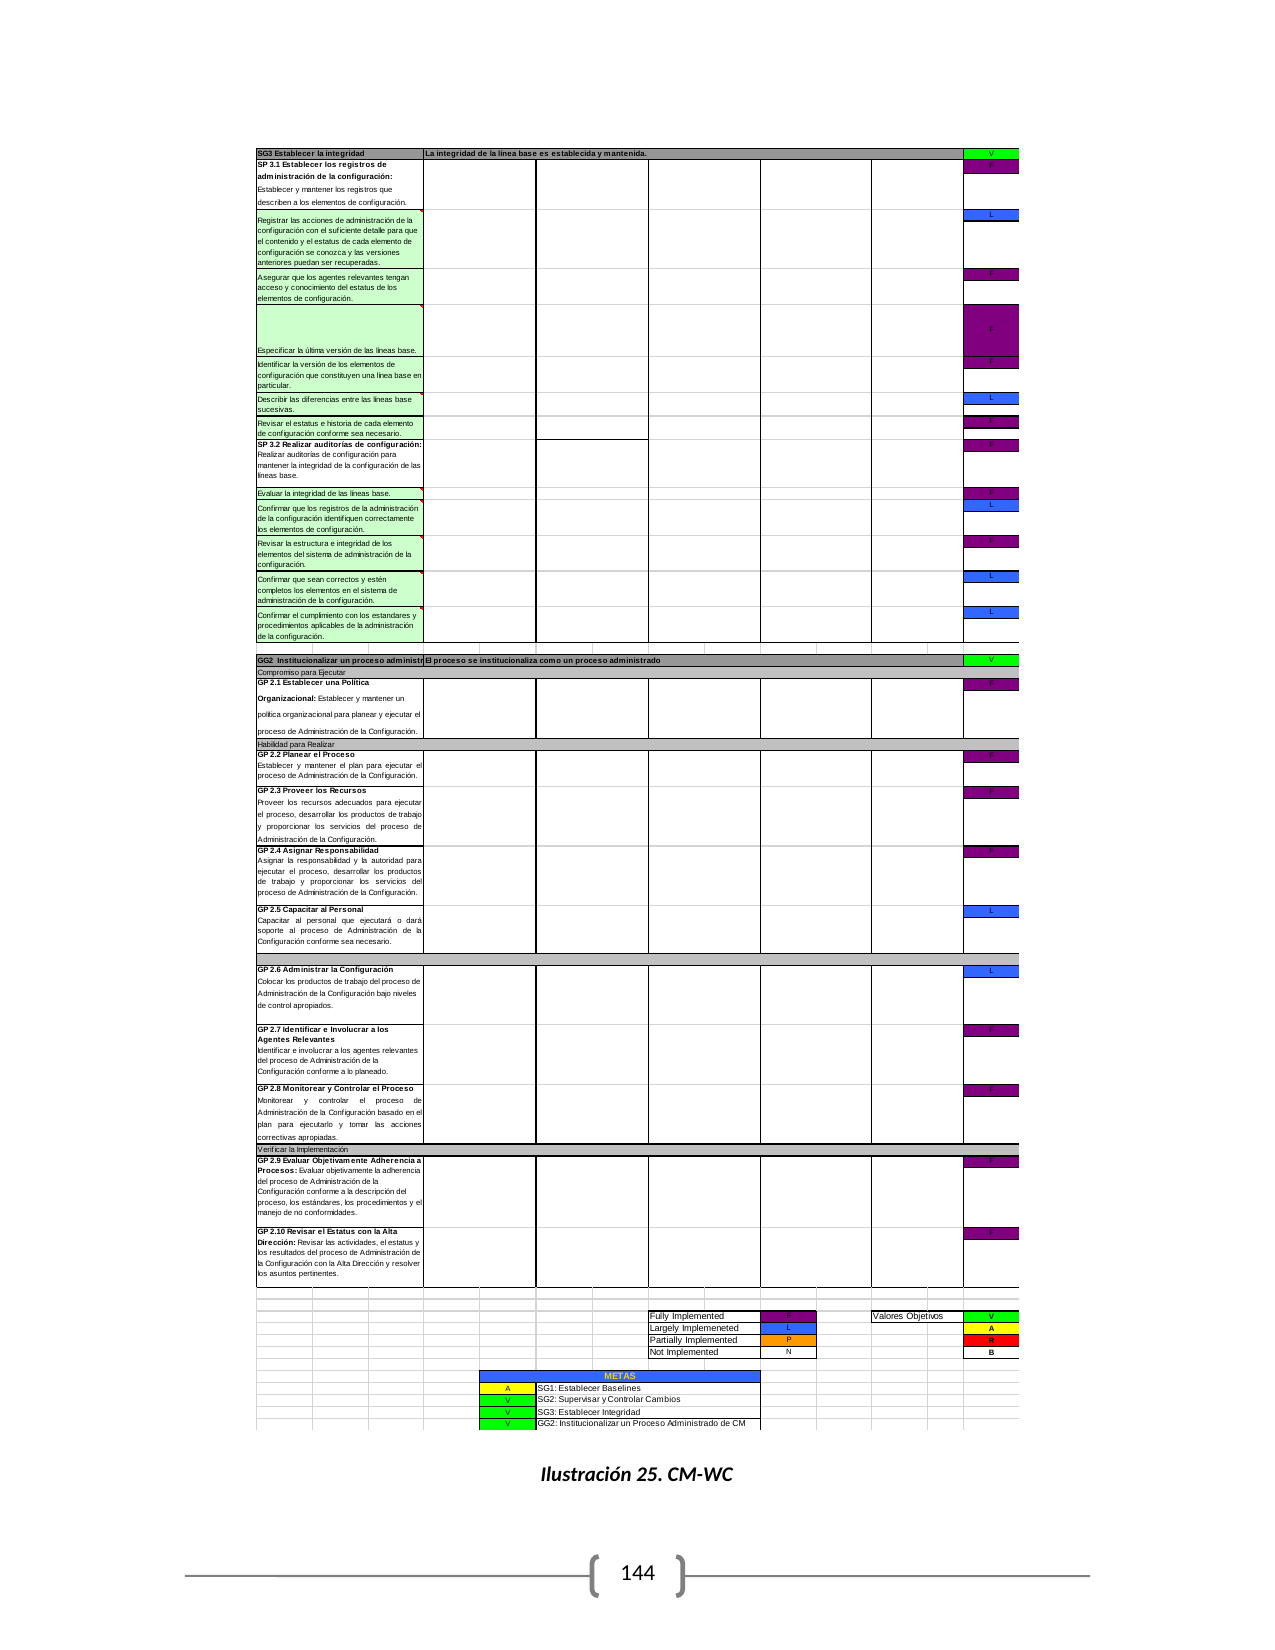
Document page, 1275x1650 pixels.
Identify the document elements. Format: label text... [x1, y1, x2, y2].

text Ilustración 25. CM-WC [177, 1461, 1098, 1486]
